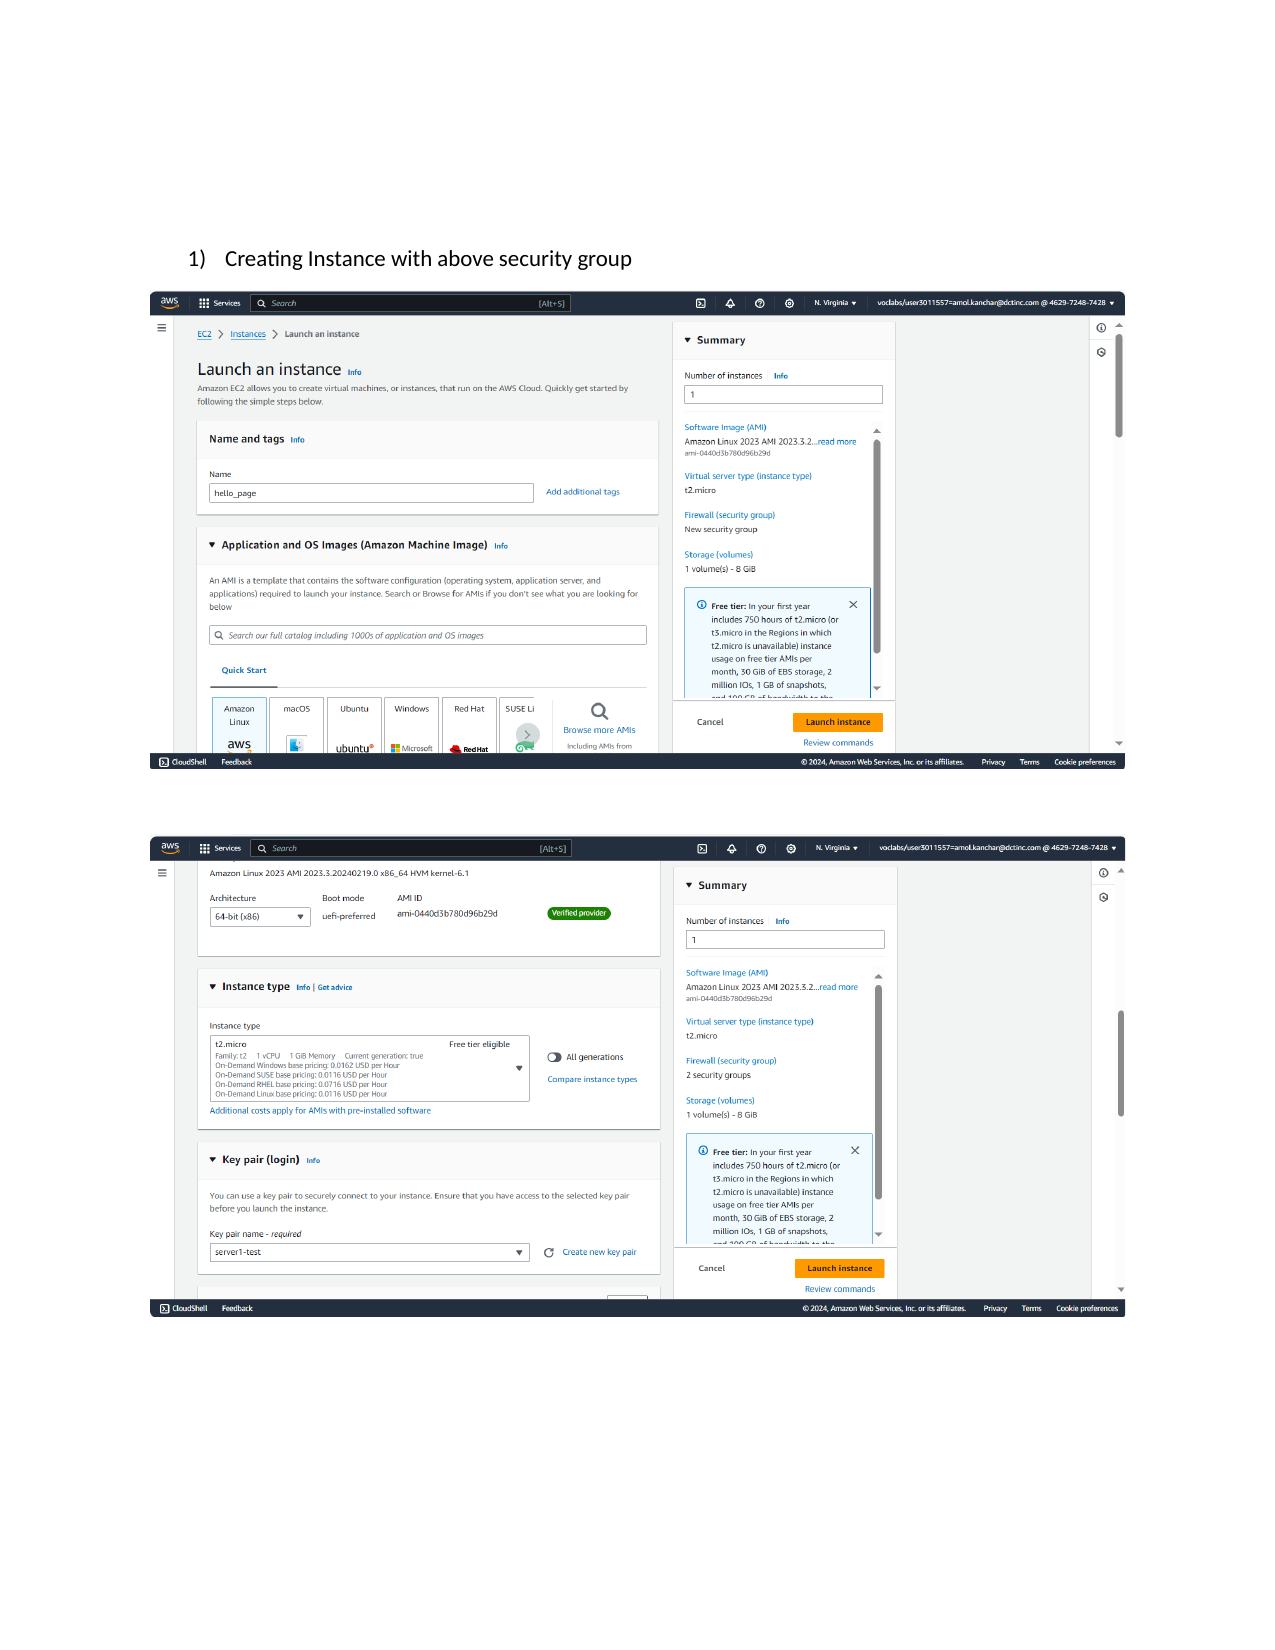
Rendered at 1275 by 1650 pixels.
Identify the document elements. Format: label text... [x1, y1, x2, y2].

picture [150, 290, 1125, 769]
list Creating Instance with above security group [187, 244, 1125, 272]
picture [150, 834, 1125, 1317]
